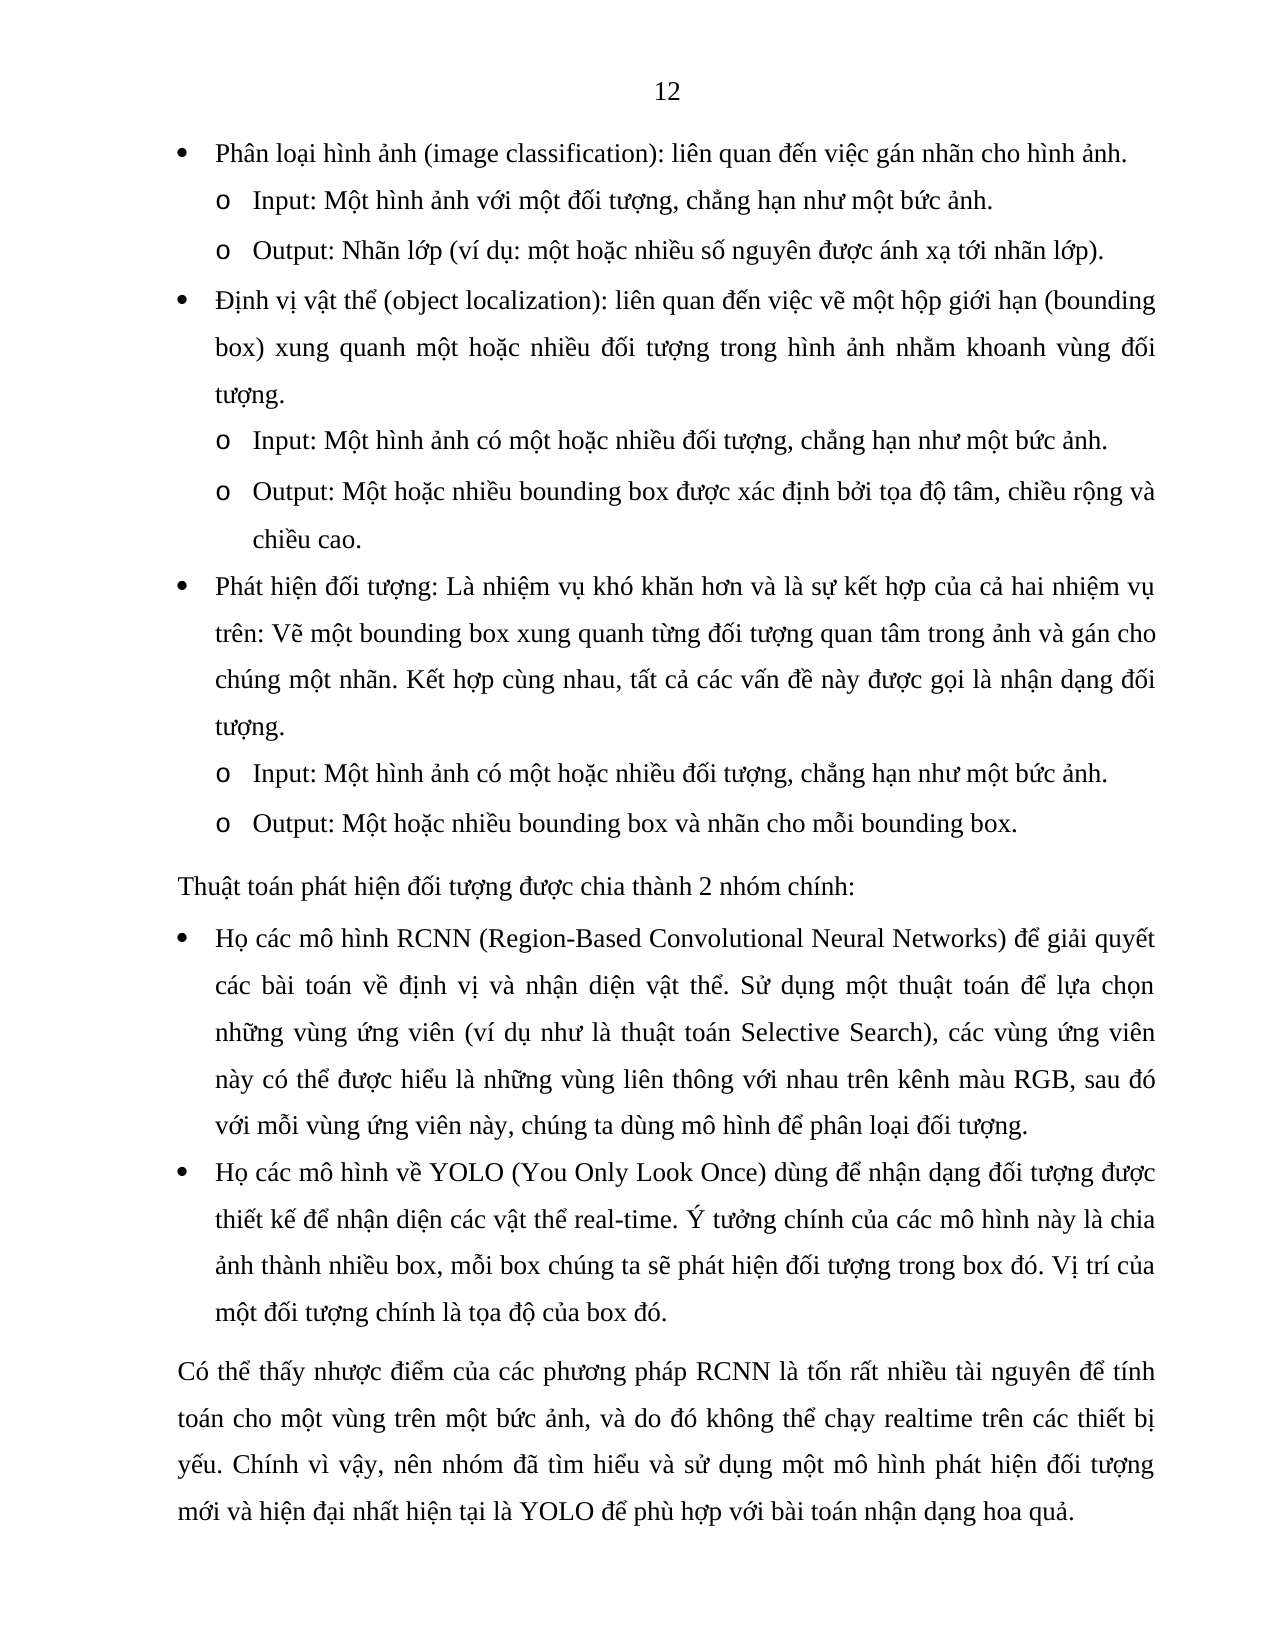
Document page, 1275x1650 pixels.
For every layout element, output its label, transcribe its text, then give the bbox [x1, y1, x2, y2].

list Input: Một hình ảnh với một đối tượng, chẳng hạn như một bức ảnh. [215, 184, 1157, 218]
list Output: Một hoặc nhiều bounding box và nhãn cho mỗi bounding box. [215, 807, 1157, 841]
text Có thể thấy nhược điểm của các phương pháp RCNN là tốn rất nhiều tài nguyên để tính toán cho một vùng trên một bức ảnh, và do đó không thể chạy realtime trên các thiết bị yếu. Chính vì vậy, nên nhóm đã tìm hiểu và sử dụng một mô hình phát hiện đối tượng mới và hiện đại nhất hiện tại là YOLO để phù hợp với bài toán nhận dạng hoa quả. [177, 1355, 1157, 1526]
list Output: Một hoặc nhiều bounding box được xác định bởi tọa độ tâm, chiều rộng và chiều cao. [215, 474, 1157, 555]
list Họ các mô hình RCNN (Region-Based Convolutional Neural Networks) để giải quyết các bài toán về định vị và nhận diện vật thể. Sử dụng một thuật toán để lựa chọn những vùng ứng viên (ví dụ như là thuật toán Selective Search), các vùng ứng viên này có thể được hiểu là những vùng liên thông với nhau trên kênh màu RGB, sau đó với mỗi vùng ứng viên này, chúng ta dùng mô hình để phân loại đối tượng. [177, 923, 1157, 1141]
list Output: Nhãn lớp (ví dụ: một hoặc nhiều số nguyên được ánh xạ tới nhãn lớp). [215, 234, 1157, 268]
list Phát hiện đối tượng: Là nhiệm vụ khó khăn hơn và là sự kết hợp của cả hai nhiệm vụ trên: Vẽ một bounding box xung quanh từng đối tượng quan tâm trong ảnh và gán cho chúng một nhãn. Kết hợp cùng nhau, tất cả các vấn đề này được gọi là nhận dạng đối tượng. [177, 570, 1157, 741]
text Thuật toán phát hiện đối tượng được chia thành 2 nhóm chính: [177, 870, 1157, 901]
list Input: Một hình ảnh có một hoặc nhiều đối tượng, chẳng hạn như một bức ảnh. [215, 757, 1157, 790]
list Phân loại hình ảnh (image classification): liên quan đến việc gán nhãn cho hình ảnh. [177, 137, 1157, 168]
list Họ các mô hình về YOLO (You Only Look Once) dùng để nhận dạng đối tượng được thiết kế để nhận diện các vật thể real-time. Ý tưởng chính của các mô hình này là chia ảnh thành nhiều box, mỗi box chúng ta sẽ phát hiện đối tượng trong box đó. Vị trí của một đối tượng chính là tọa độ của box đó. [177, 1156, 1157, 1327]
list Input: Một hình ảnh có một hoặc nhiều đối tượng, chẳng hạn như một bức ảnh. [215, 424, 1157, 458]
list Định vị vật thể (object localization): liên quan đến việc vẽ một hộp giới hạn (bounding box) xung quanh một hoặc nhiều đối tượng trong hình ảnh nhằm khoanh vùng đối tượng. [177, 284, 1157, 409]
